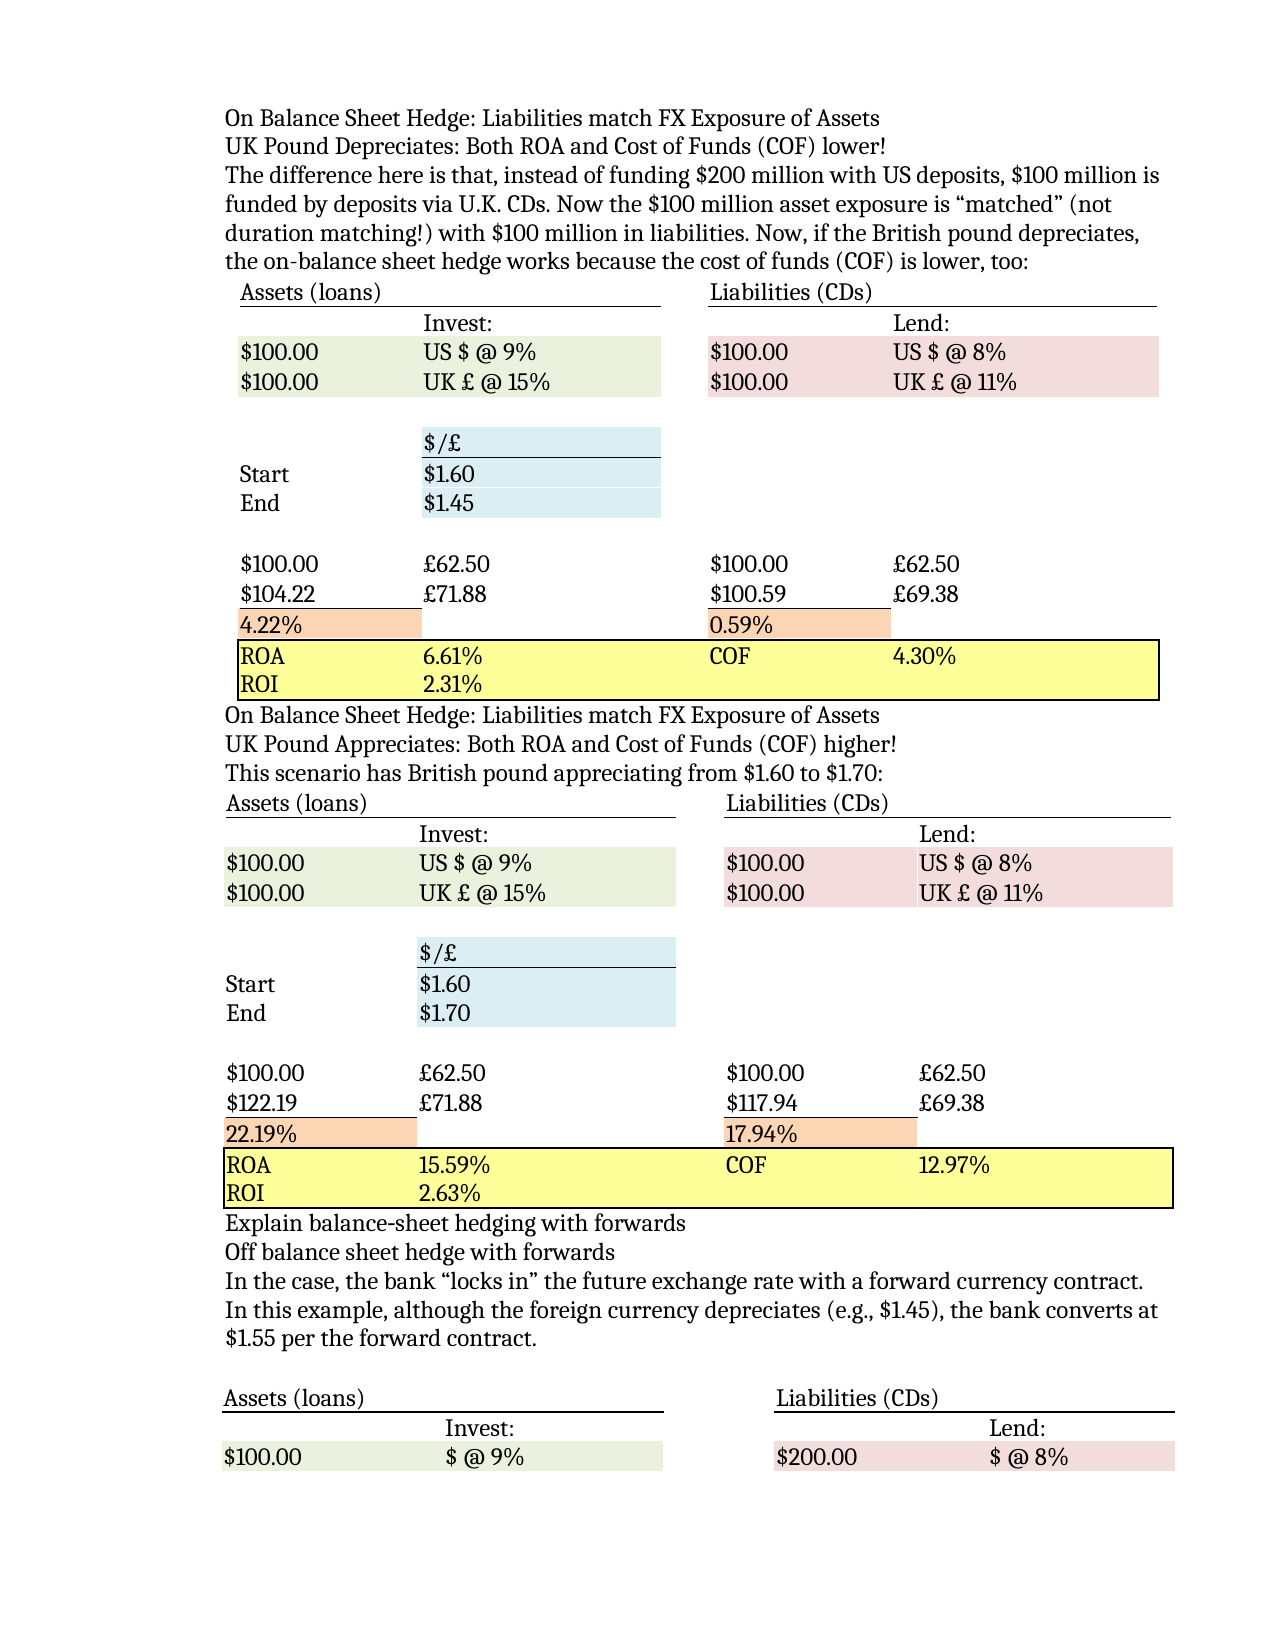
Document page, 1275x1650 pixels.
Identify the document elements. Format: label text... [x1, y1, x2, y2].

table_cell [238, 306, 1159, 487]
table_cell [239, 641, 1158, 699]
text On Balance Sheet Hedge: Liabilities match FX Exposure of Assets UK Pound Depreciates: Both ROA and Cost of Funds (COF) lower! [225, 103, 1172, 161]
text Off balance sheet hedge with forwards [225, 1238, 1172, 1267]
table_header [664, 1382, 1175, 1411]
text The difference here is that, instead of funding $200 million with US deposits, $100 million is funded by deposits via U.K. CDs. Now the $100 million asset exposure is “matched” (not duration matching!) with $100 million in liabilities. Now, if the British pound depreciates, the on-balance sheet hedge works because the cost of funds (COF) is lower, too: [225, 161, 1172, 276]
text In the case, the bank “locks in” the future exchange rate with a forward currency contract. In this example, although the foreign currency depreciates (e.g., $1.45), the bank converts at $1.55 per the forward contract. [225, 1267, 1172, 1353]
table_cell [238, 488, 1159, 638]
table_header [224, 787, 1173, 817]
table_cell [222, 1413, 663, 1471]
text On Balance Sheet Hedge: Liabilities match FX Exposure of Assets UK Pound Appreciates: Both ROA and Cost of Funds (COF) higher! [225, 701, 1172, 758]
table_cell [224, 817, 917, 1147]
text This scenario has British pound appreciating from $1.60 to $1.70: [225, 758, 1172, 787]
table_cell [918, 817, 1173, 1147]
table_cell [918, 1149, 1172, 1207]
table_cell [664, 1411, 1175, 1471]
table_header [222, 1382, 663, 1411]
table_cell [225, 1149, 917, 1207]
text Explain balance‐sheet hedging with forwards [225, 1209, 1172, 1238]
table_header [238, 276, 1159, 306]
